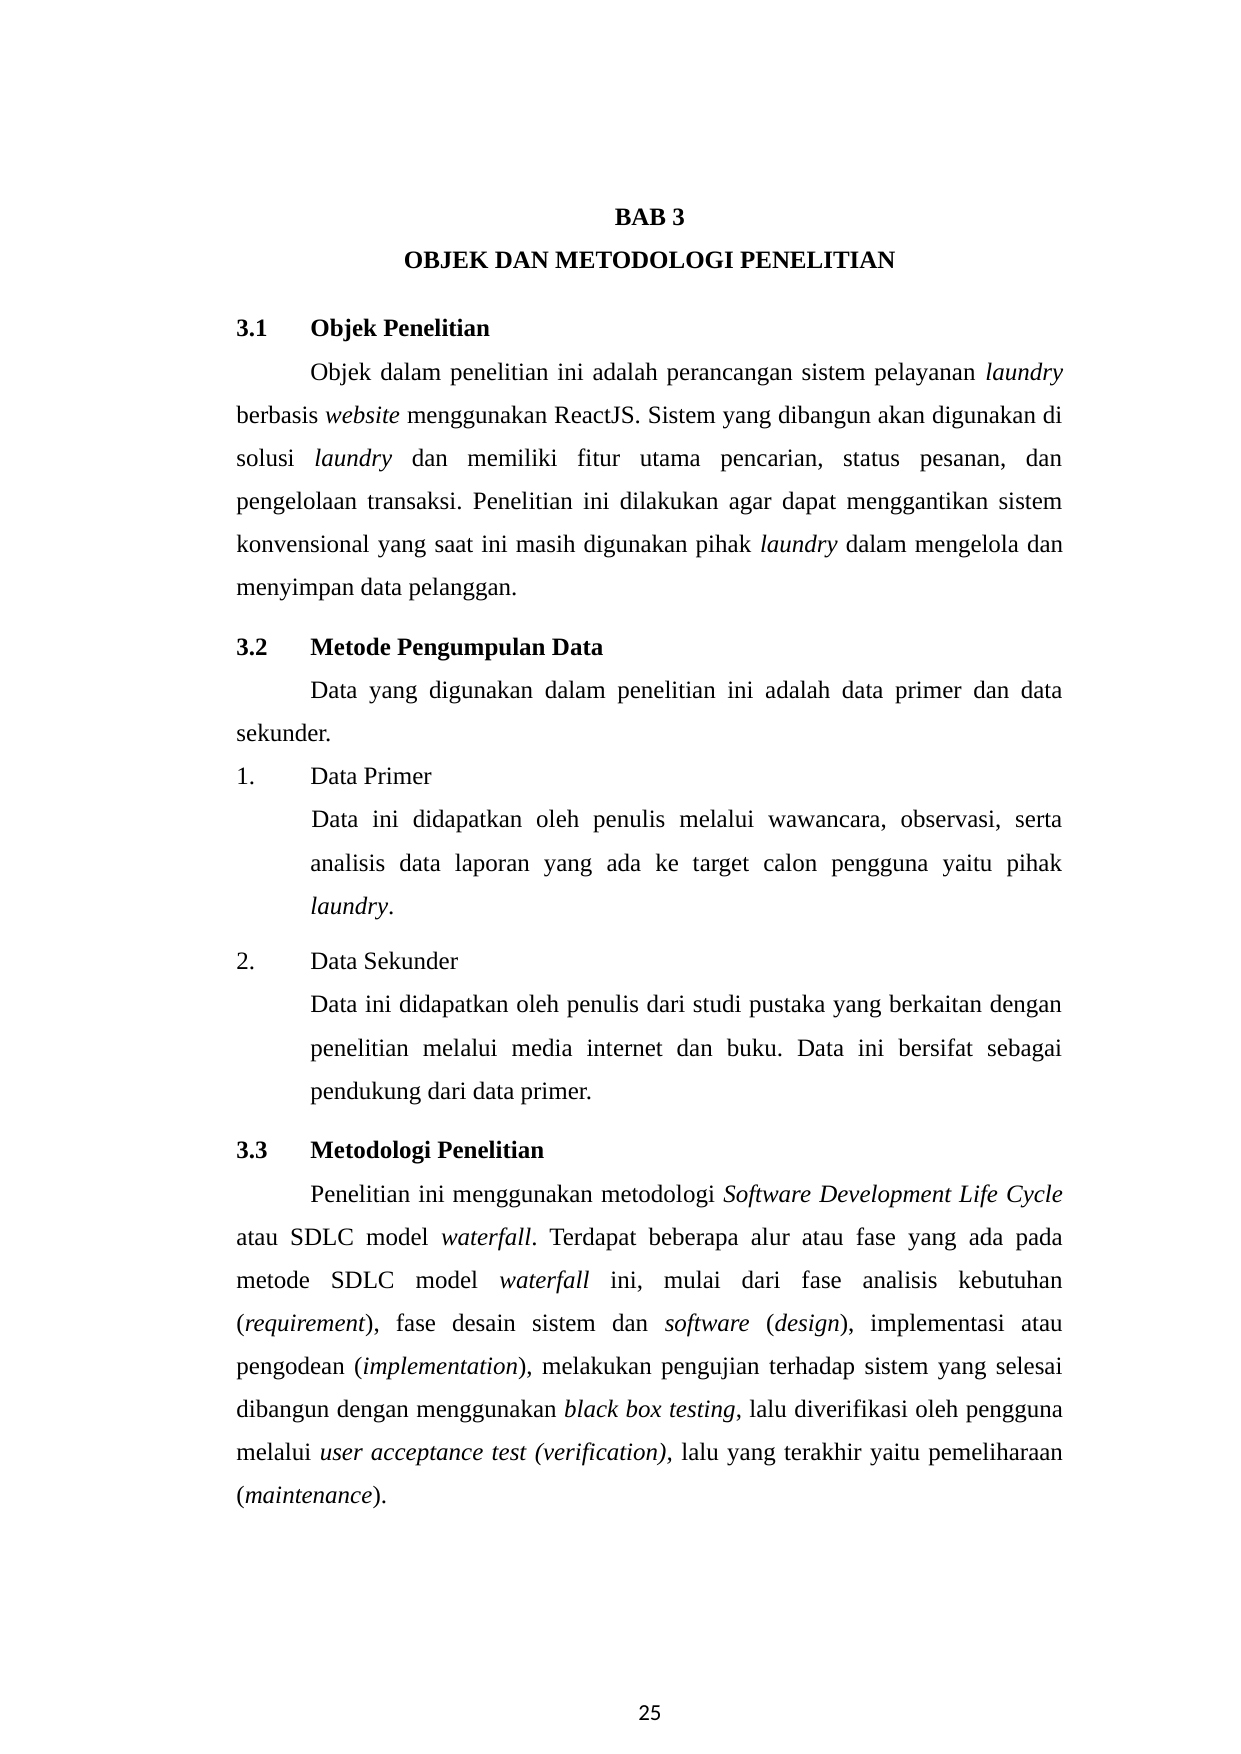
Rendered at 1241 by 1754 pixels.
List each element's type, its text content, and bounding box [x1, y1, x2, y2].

text Penelitian ini menggunakan metodologi Software Development Life Cycle atau SDLC model waterfall. Terdapat beberapa alur atau fase yang ada pada metode SDLC model waterfall ini, mulai dari fase analisis kebutuhan (requirement), fase desain sistem dan software (design), implementasi atau pengodean (implementation), melakukan pengujian terhadap sistem yang selesai dibangun dengan menggunakan black box testing, lalu diverifikasi oleh pengguna melalui user acceptance test (verification), lalu yang terakhir yaitu pemeliharaan (maintenance). [236, 1179, 1063, 1509]
subtitle Metodologi Penelitian [236, 1136, 1063, 1164]
list Data Primer [236, 761, 1063, 790]
subtitle BAB 3 OBJEK DAN METODOLOGI PENELITIAN [236, 202, 1063, 274]
text Data ini didapatkan oleh penulis dari studi pustaka yang berkaitan dengan penelitian melalui media internet dan buku. Data ini bersifat sebagai pendukung dari data primer. [310, 989, 1063, 1104]
text Data ini didapatkan oleh penulis melalui wawancara, observasi, serta analisis data laporan yang ada ke target calon pengguna yaitu pihak laundry. [310, 804, 1063, 919]
list Data Sekunder [236, 946, 1063, 975]
subtitle Metode Pengumpulan Data [236, 632, 1063, 661]
subtitle Objek Penelitian [236, 313, 1063, 342]
text Objek dalam penelitian ini adalah perancangan sistem pelayanan laundry berbasis website menggunakan ReactJS. Sistem yang dibangun akan digunakan di solusi laundry dan memiliki fitur utama pencarian, status pesanan, dan pengelolaan transaksi. Penelitian ini dilakukan agar dapat menggantikan sistem konvensional yang saat ini masih digunakan pihak laundry dalam mengelola dan menyimpan data pelanggan. [236, 357, 1063, 601]
text Data yang digunakan dalam penelitian ini adalah data primer dan data sekunder. [236, 675, 1063, 747]
